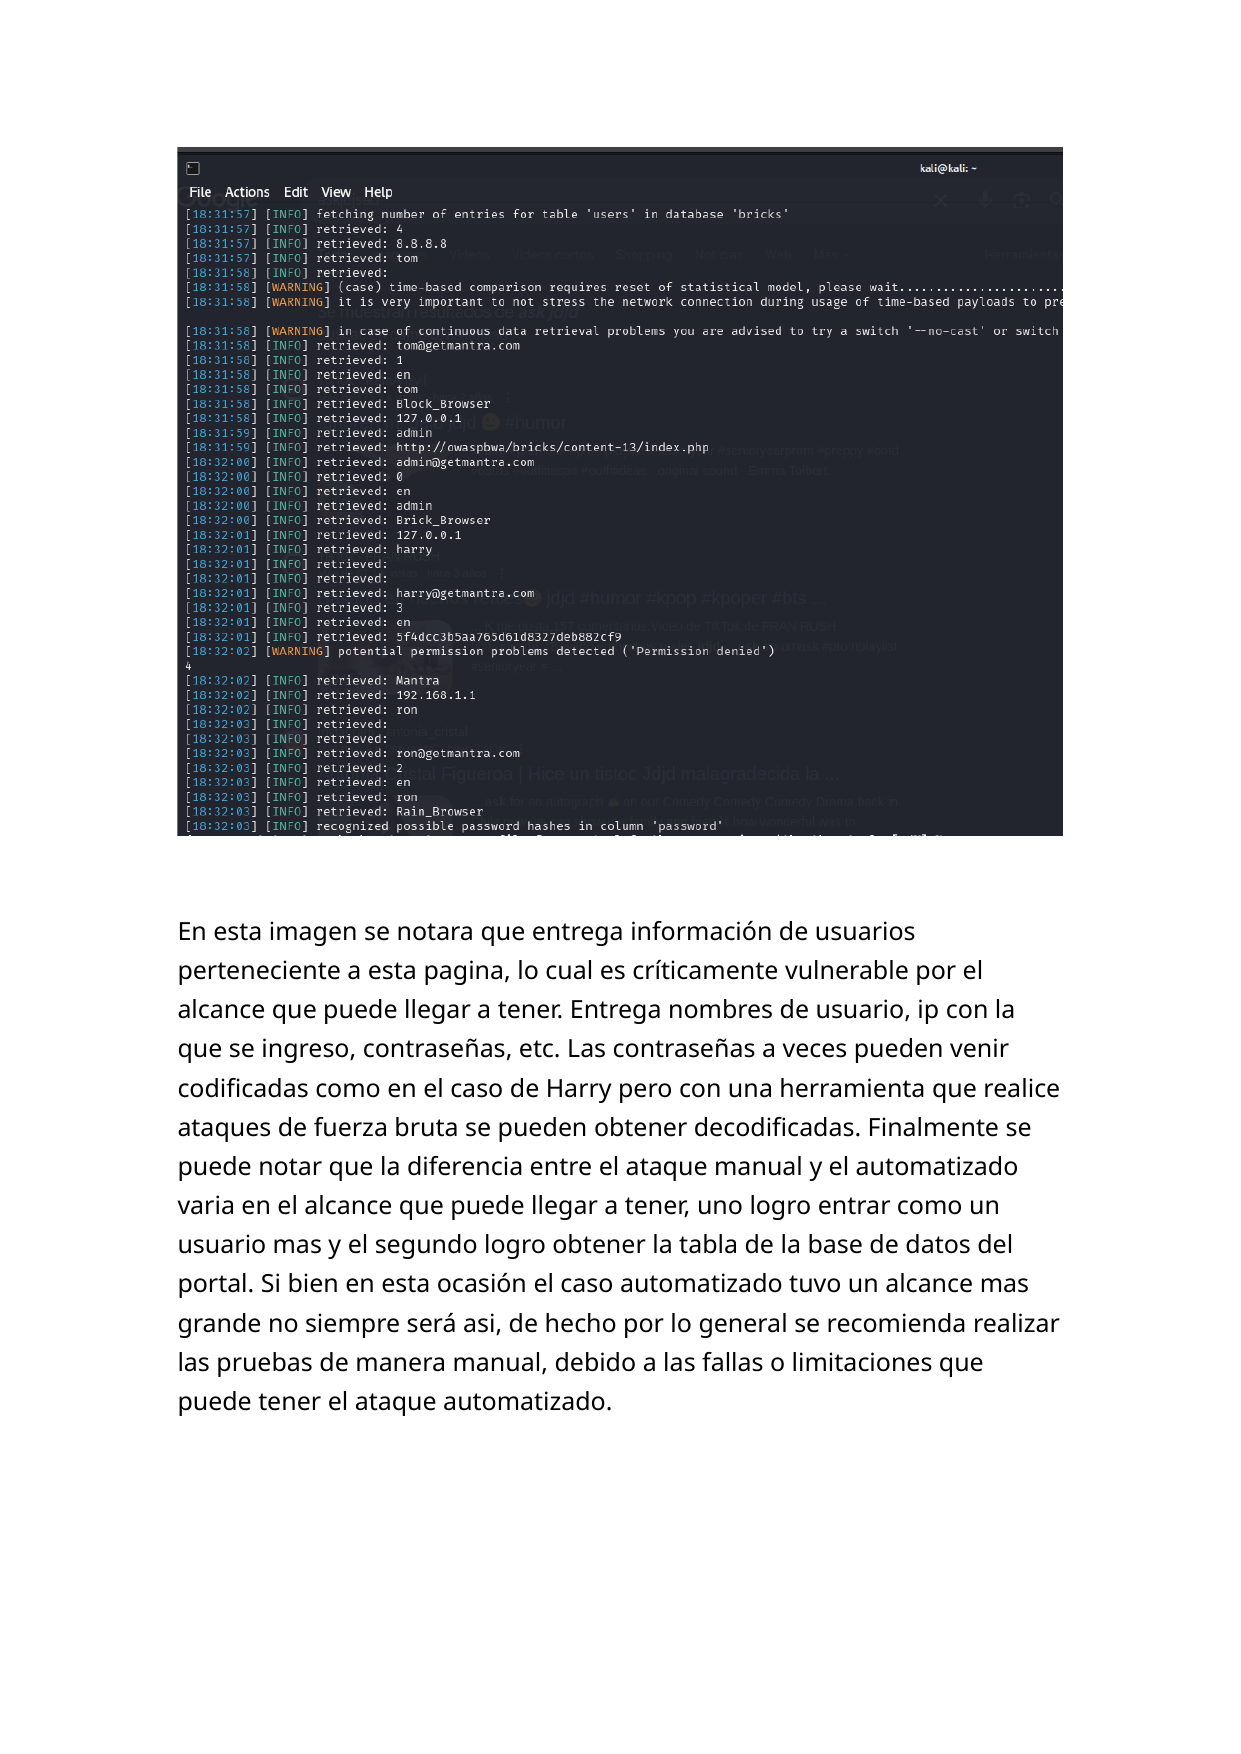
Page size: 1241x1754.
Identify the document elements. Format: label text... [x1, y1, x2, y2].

picture [177, 147, 1063, 836]
text En esta imagen se notara que entrega información de usuarios perteneciente a esta pagina, lo cual es críticamente vulnerable por el alcance que puede llegar a tener. Entrega nombres de usuario, ip con la que se ingreso, contraseñas, etc. Las contraseñas a veces pueden venir codificadas como en el caso de Harry pero con una herramienta que realice ataques de fuerza bruta se pueden obtener decodificadas. Finalmente se puede notar que la diferencia entre el ataque manual y el automatizado varia en el alcance que puede llegar a tener, uno logro entrar como un usuario mas y el segundo logro obtener la tabla de la base de datos del portal. Si bien en esta ocasión el caso automatizado tuvo un alcance mas grande no siempre será asi, de hecho por lo general se recomienda realizar las pruebas de manera manual, debido a las fallas o limitaciones que puede tener el ataque automatizado. [177, 914, 1063, 1418]
